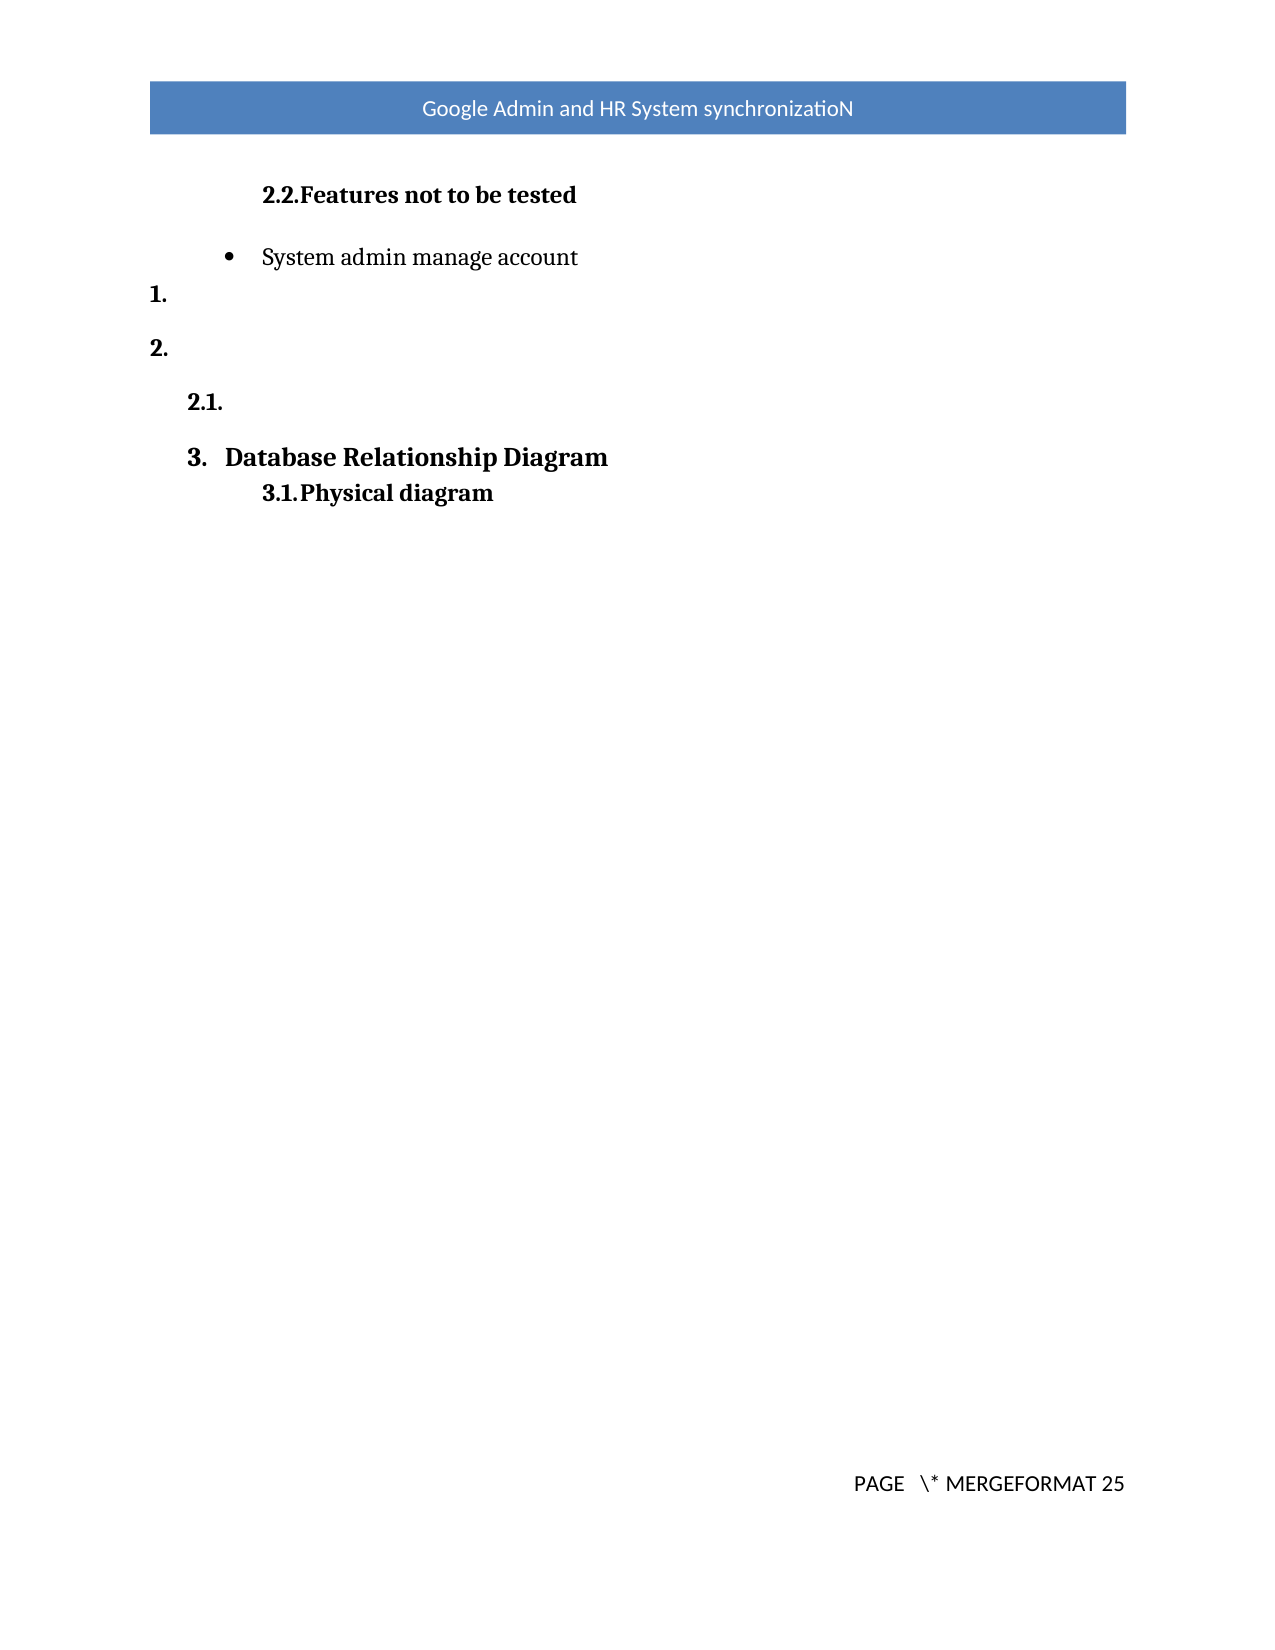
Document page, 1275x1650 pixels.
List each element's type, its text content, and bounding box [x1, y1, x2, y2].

list System admin manage account [225, 243, 1125, 272]
subtitle Database Relationship Diagram [187, 442, 1125, 473]
subtitle Physical diagram [262, 479, 1125, 508]
subtitle Features not to be tested [262, 181, 1125, 209]
